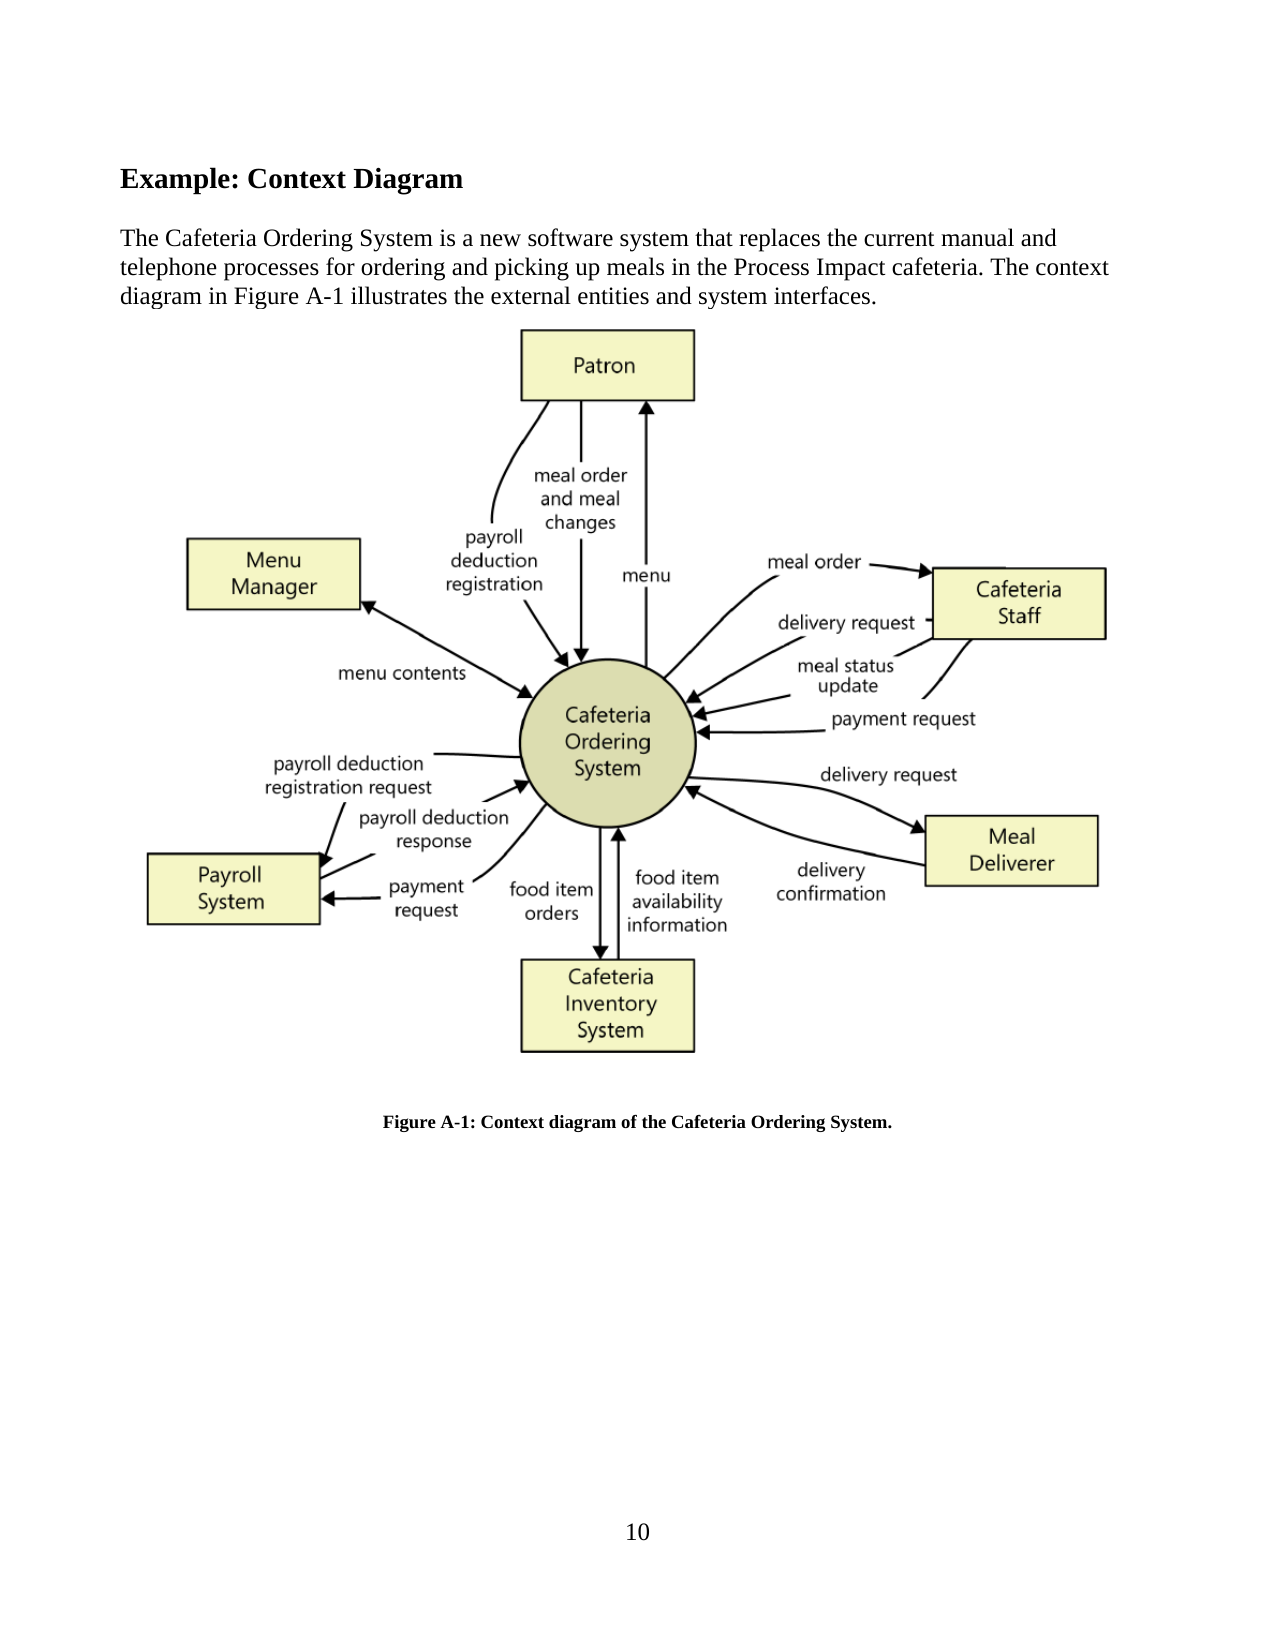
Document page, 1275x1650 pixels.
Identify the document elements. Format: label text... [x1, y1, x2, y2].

picture [120, 309, 1155, 1069]
text Example: Context Diagram [120, 161, 1155, 195]
text The Cafeteria Ordering System is a new software system that replaces the current manual and telephone processes for ordering and picking up meals in the Process Impact cafeteria. The context diagram in Figure A-1 illustrates the external entities and system interfaces. [120, 223, 1155, 309]
text Figure A-1: Context diagram of the Cafeteria Ordering System. [120, 1111, 1155, 1133]
